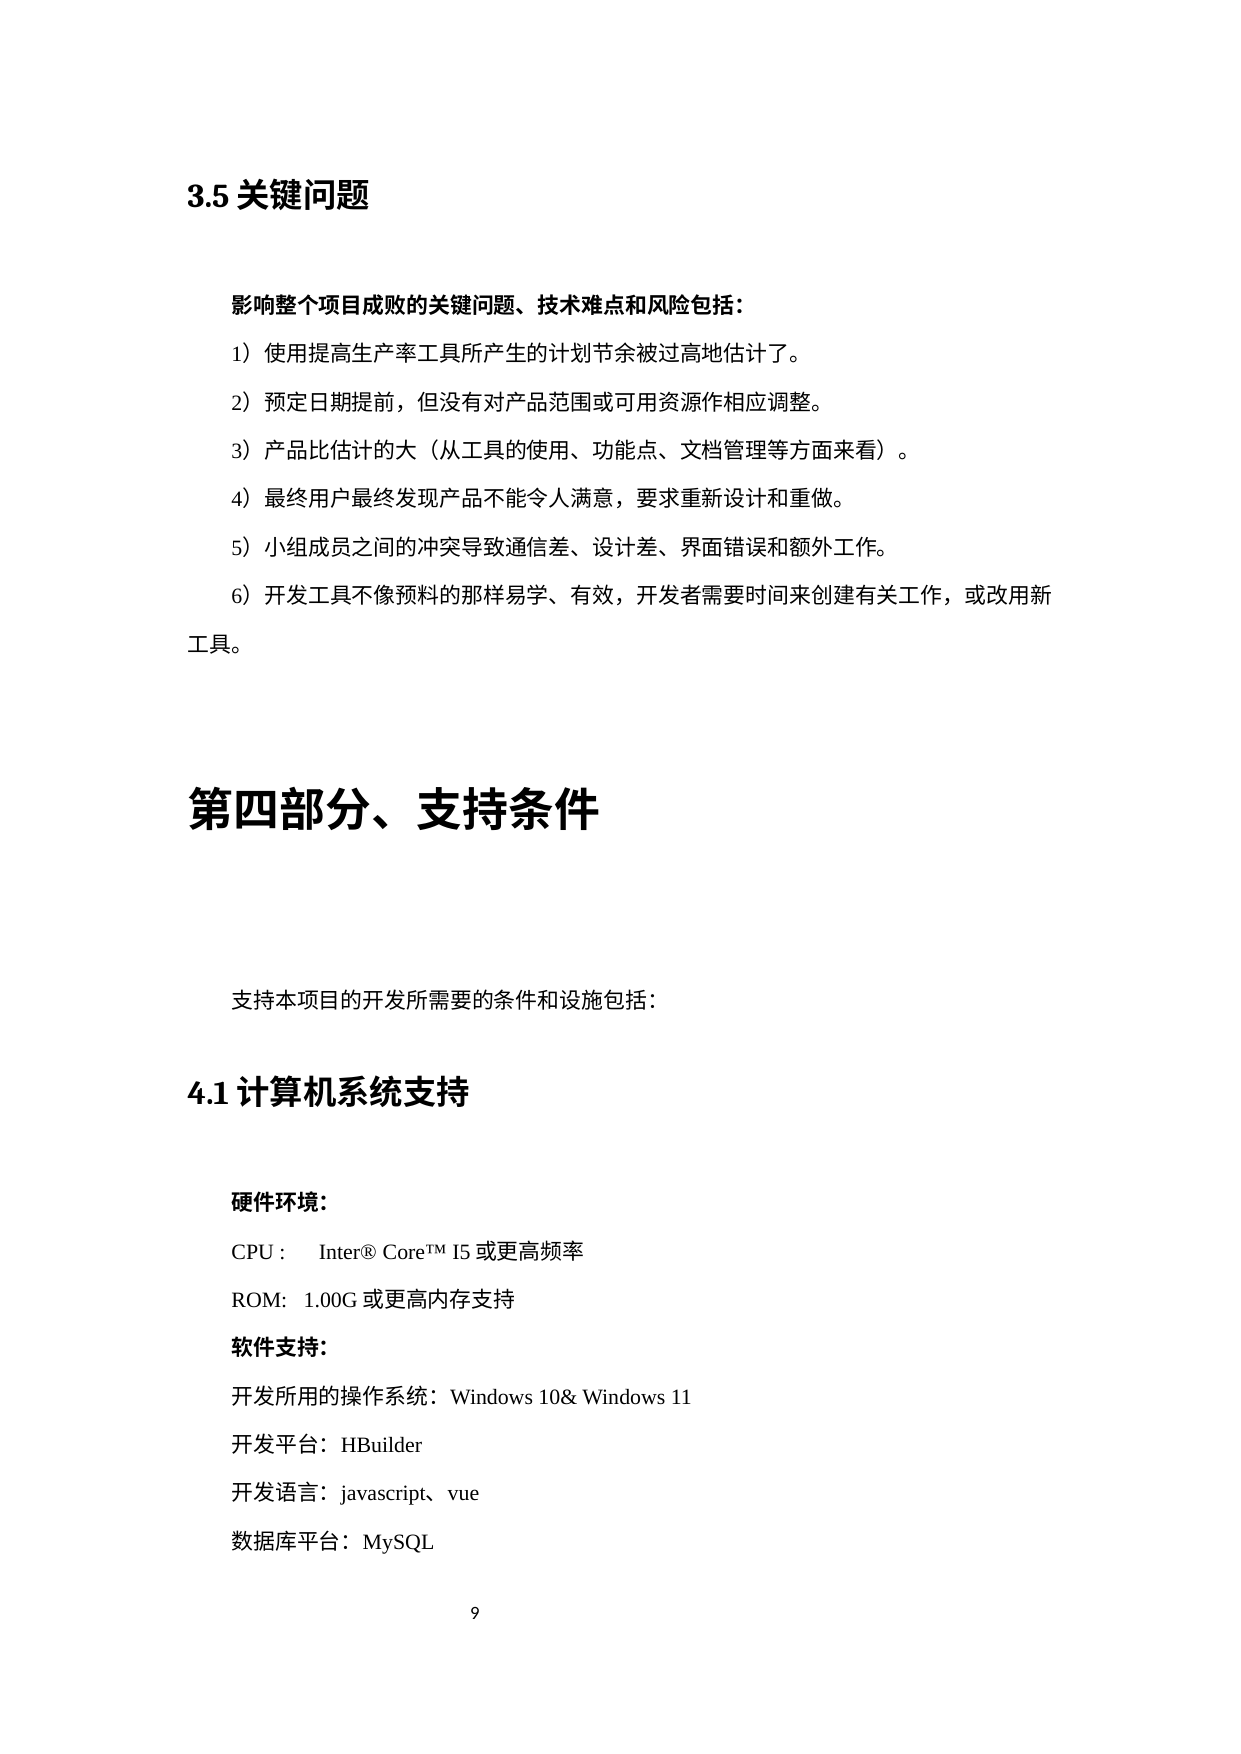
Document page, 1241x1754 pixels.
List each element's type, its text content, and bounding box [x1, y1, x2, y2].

text 支持本项目的开发所需要的条件和设施包括： [187, 982, 1053, 1015]
text 开发语言：javascript、vue [187, 1475, 1053, 1507]
text 第四部分、支持条件 [187, 758, 1053, 855]
text 开发所用的操作系统：Windows 10& Windows 11 [187, 1378, 1053, 1411]
text 5）小组成员之间的冲突导致通信差、设计差、界面错误和额外工作。 [187, 529, 1053, 562]
text 4.1 计算机系统支持 [187, 1058, 1053, 1123]
text CPU : Inter® Core™ I5或更高频率 [187, 1233, 1053, 1266]
text 1）使用提高生产率工具所产生的计划节余被过高地估计了。 [187, 336, 1053, 368]
text 6）开发工具不像预料的那样易学、有效，开发者需要时间来创建有关工作，或改用新工具。 [187, 578, 1053, 659]
text 硬件环境： [187, 1185, 1053, 1217]
text 软件支持： [187, 1330, 1053, 1362]
text 3）产品比估计的大（从工具的使用、功能点、文档管理等方面来看）。 [187, 433, 1053, 465]
text 2）预定日期提前，但没有对产品范围或可用资源作相应调整。 [187, 384, 1053, 417]
text 影响整个项目成败的关键问题、技术难点和风险包括： [187, 288, 1053, 320]
text ROM: 1.00G或更高内存支持 [187, 1282, 1053, 1314]
text 4）最终用户最终发现产品不能令人满意，要求重新设计和重做。 [187, 481, 1053, 513]
text 开发平台：HBuilder [187, 1427, 1053, 1459]
text 数据库平台：MySQL [187, 1523, 1053, 1556]
text 3.5关键问题 [187, 161, 1053, 226]
